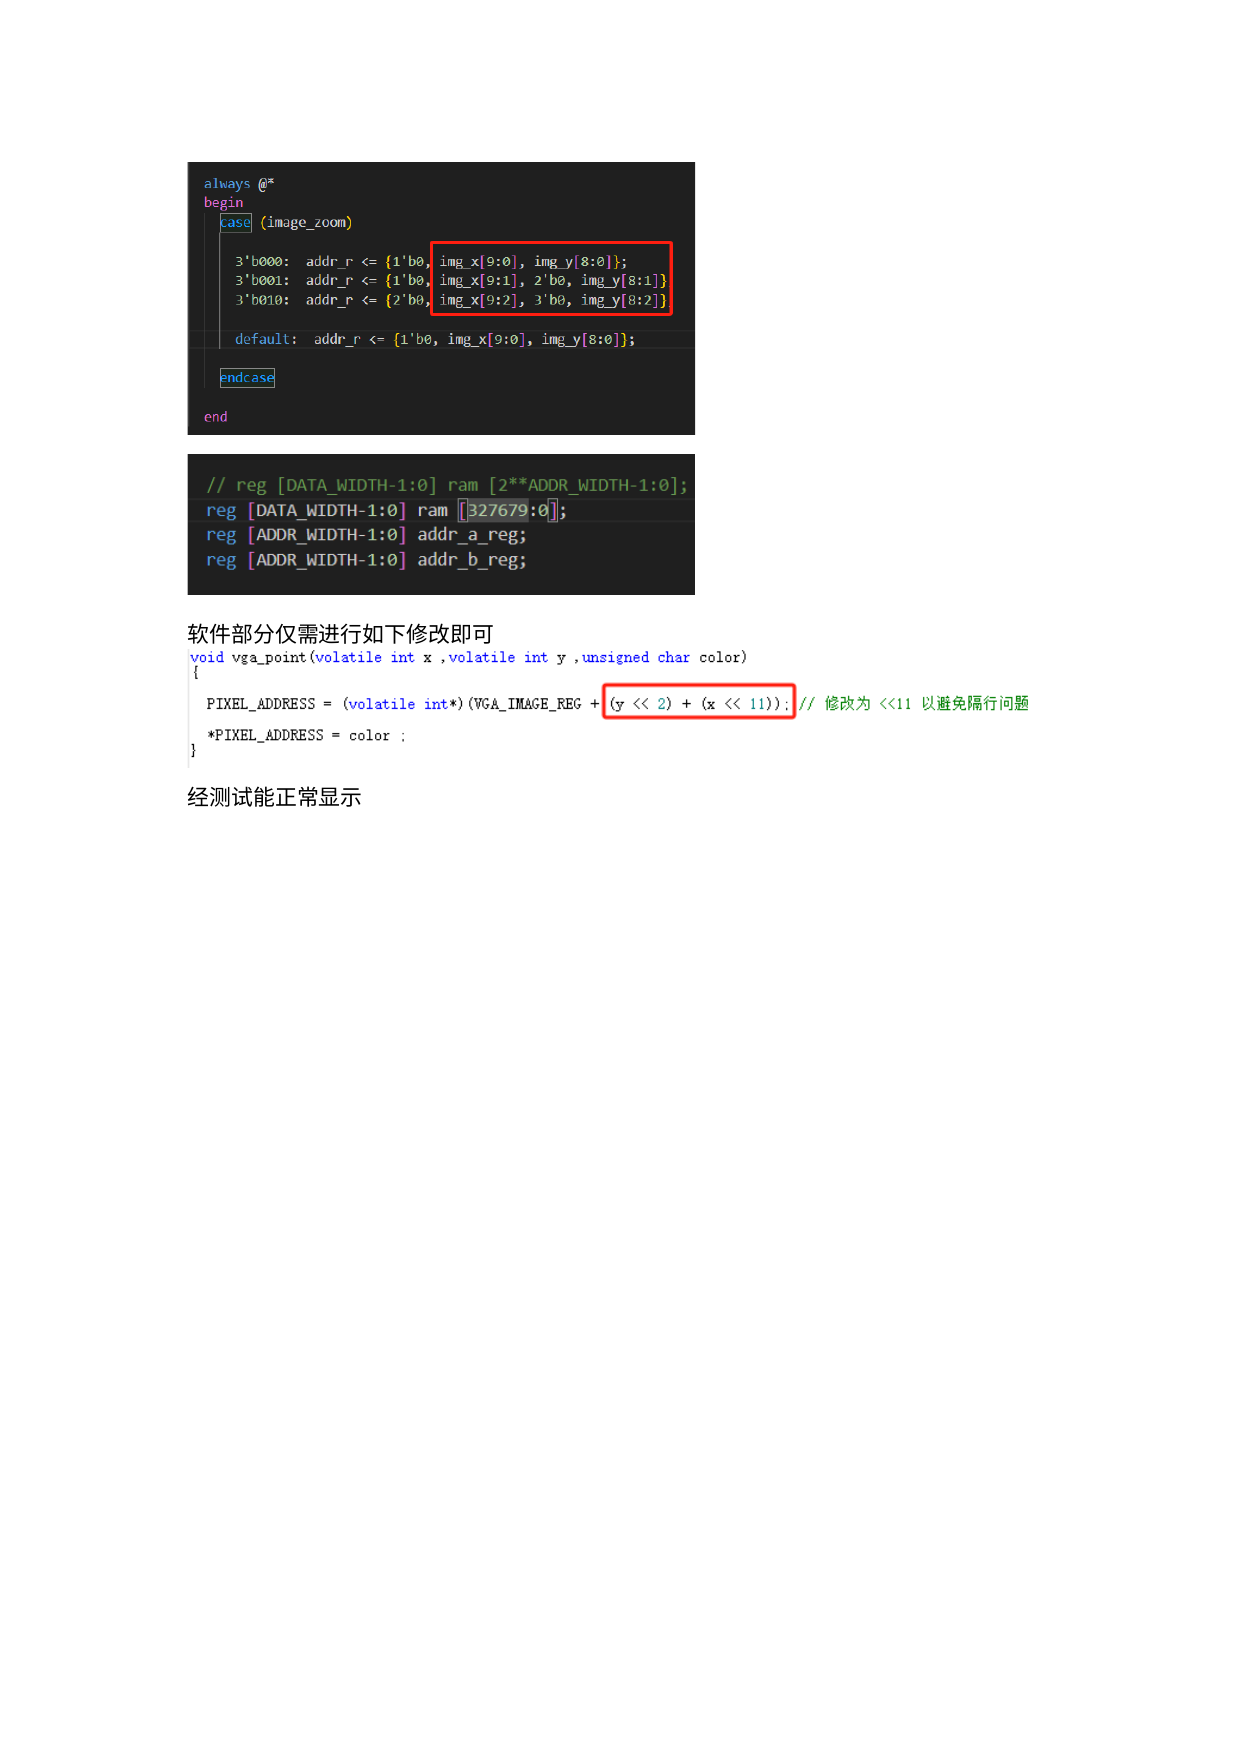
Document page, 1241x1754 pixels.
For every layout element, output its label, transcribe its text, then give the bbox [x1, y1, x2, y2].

picture [187, 162, 696, 435]
text 经测试能正常显示 [187, 779, 1053, 812]
text 软件部分仅需进行如下修改即可 [187, 617, 1053, 649]
picture [187, 454, 695, 595]
picture [187, 649, 1053, 768]
